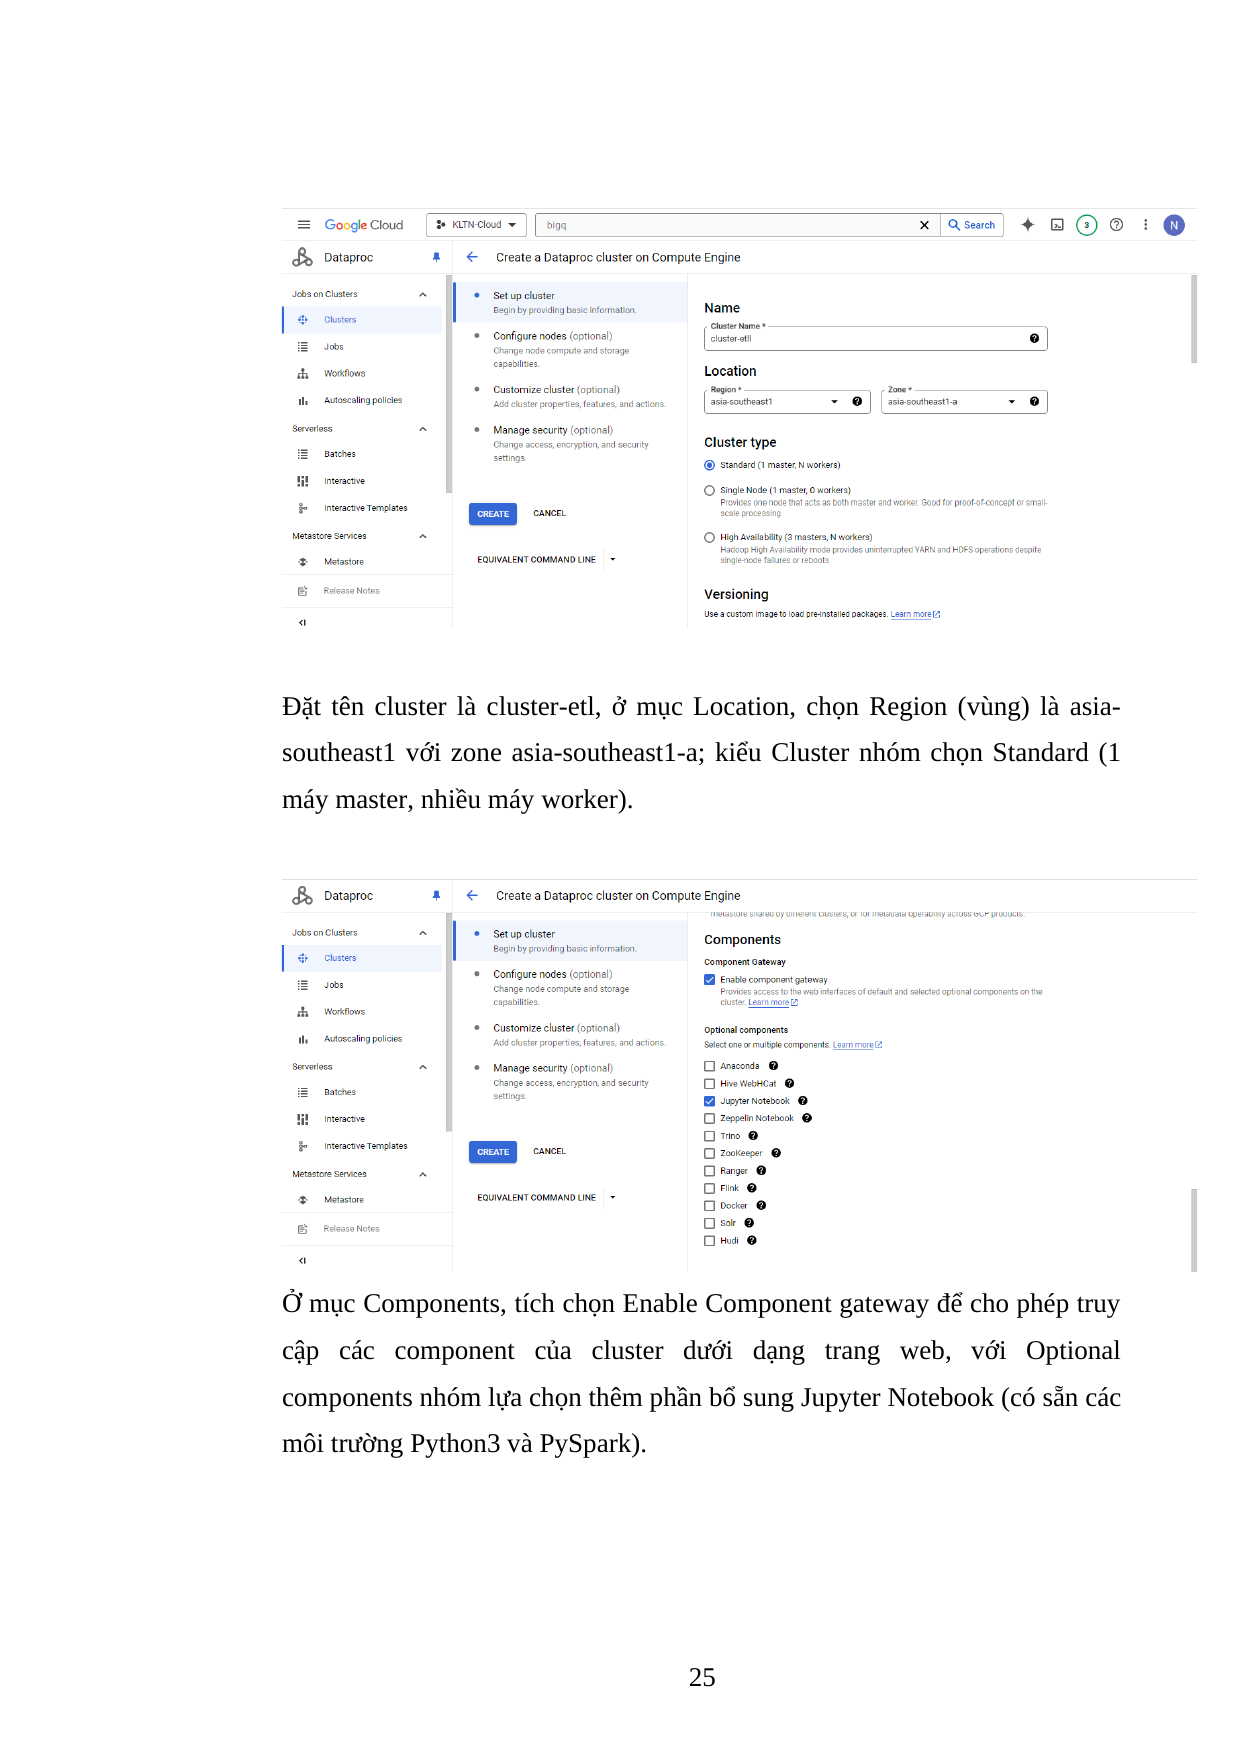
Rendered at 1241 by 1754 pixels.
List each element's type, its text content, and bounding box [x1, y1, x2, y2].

picture [281, 876, 1198, 1272]
text Đặt tên cluster là cluster-etl, ở mục Location, chọn Region (vùng) là asia-southeast1 với zone asia-southeast1-a; kiểu Cluster nhóm chọn Standard (1 máy master, nhiều máy worker). [282, 690, 1122, 814]
text Ở mục Components, tích chọn Enable Component gateway để cho phép truy cập các component của cluster dưới dạng trang web, với Optional components nhóm lựa chọn thêm phần bổ sung Jupyter Notebook (có sẵn các môi trường Python3 và PySpark). [282, 1287, 1122, 1458]
picture [281, 206, 1198, 628]
